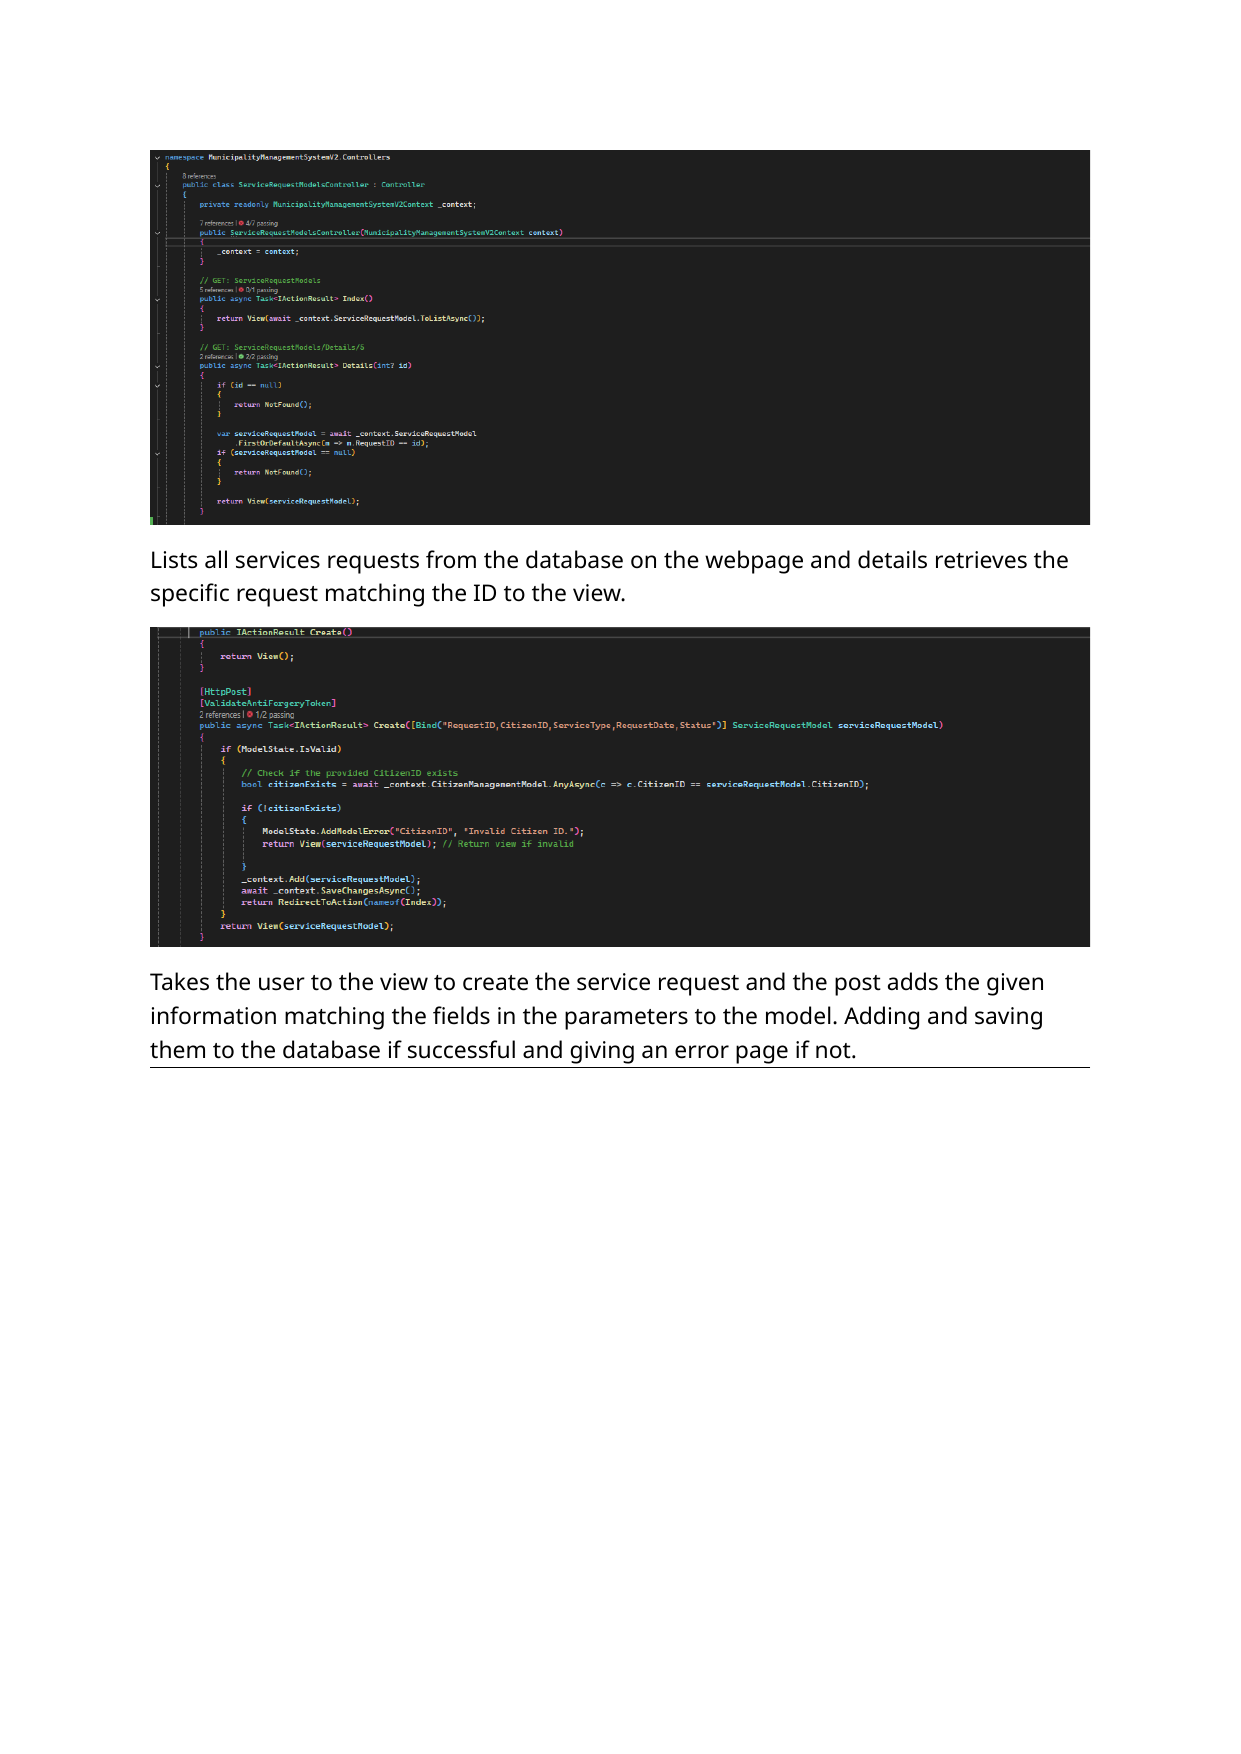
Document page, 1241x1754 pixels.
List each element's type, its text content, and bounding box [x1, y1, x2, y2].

picture [150, 150, 1091, 525]
text Lists all services requests from the database on the webpage and details retrieves the specific request matching the ID to the view. [150, 543, 1090, 608]
picture [150, 627, 1091, 947]
text Takes the user to the view to create the service request and the post adds the given information matching the fields in the parameters to the model. Adding and saving them to the database if successful and giving an error page if not. [150, 966, 1090, 1067]
